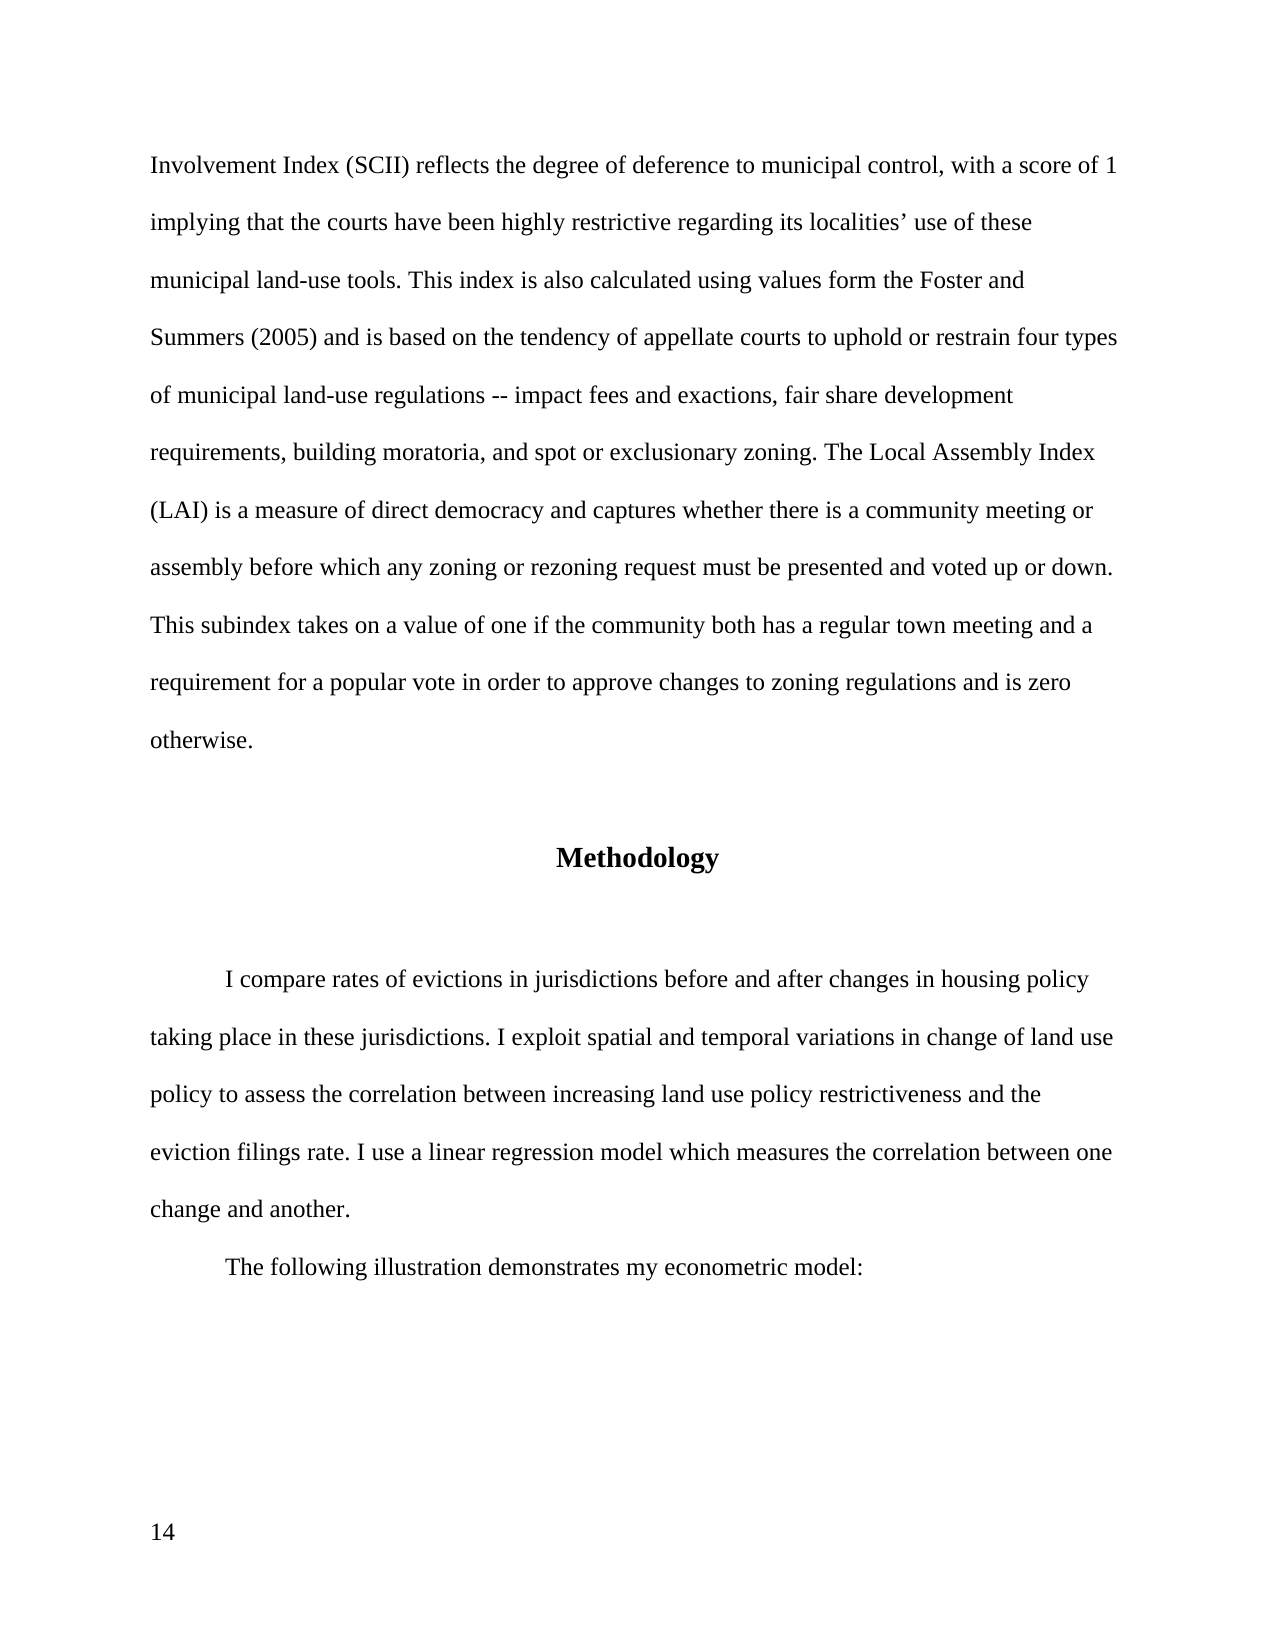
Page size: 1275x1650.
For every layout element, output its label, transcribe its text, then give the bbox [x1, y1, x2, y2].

text The following illustration demonstrates my econometric model: [150, 1252, 1125, 1281]
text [150, 150, 1125, 754]
text I compare rates of evictions in jurisdictions before and after changes in housing policy taking place in these jurisdictions. I exploit spatial and temporal variations in change of land use policy to assess the correlation between increasing land use policy restrictiveness and the eviction filings rate. I use a linear regression model which measures the correlation between one change and another. [150, 964, 1125, 1223]
text Methodology [150, 840, 1125, 873]
